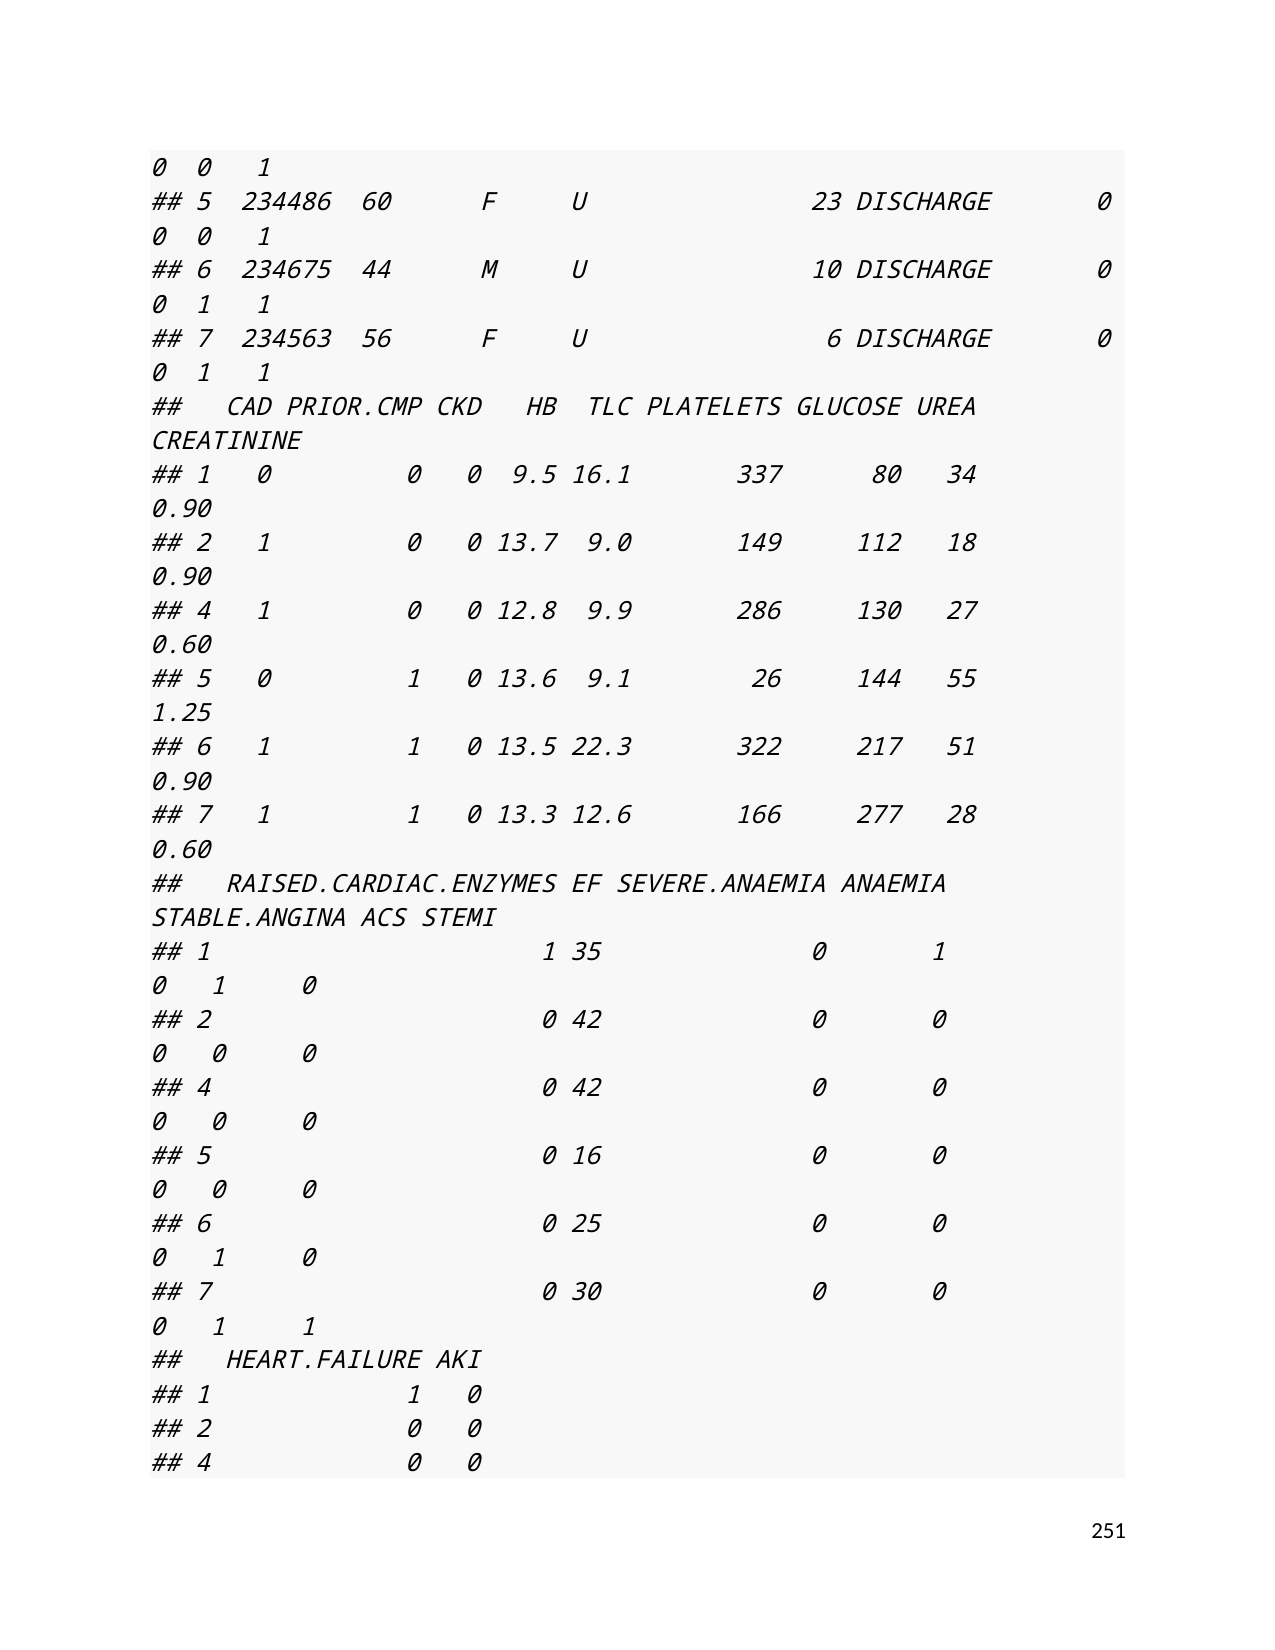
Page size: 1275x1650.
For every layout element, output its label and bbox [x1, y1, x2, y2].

text [150, 150, 1125, 1478]
